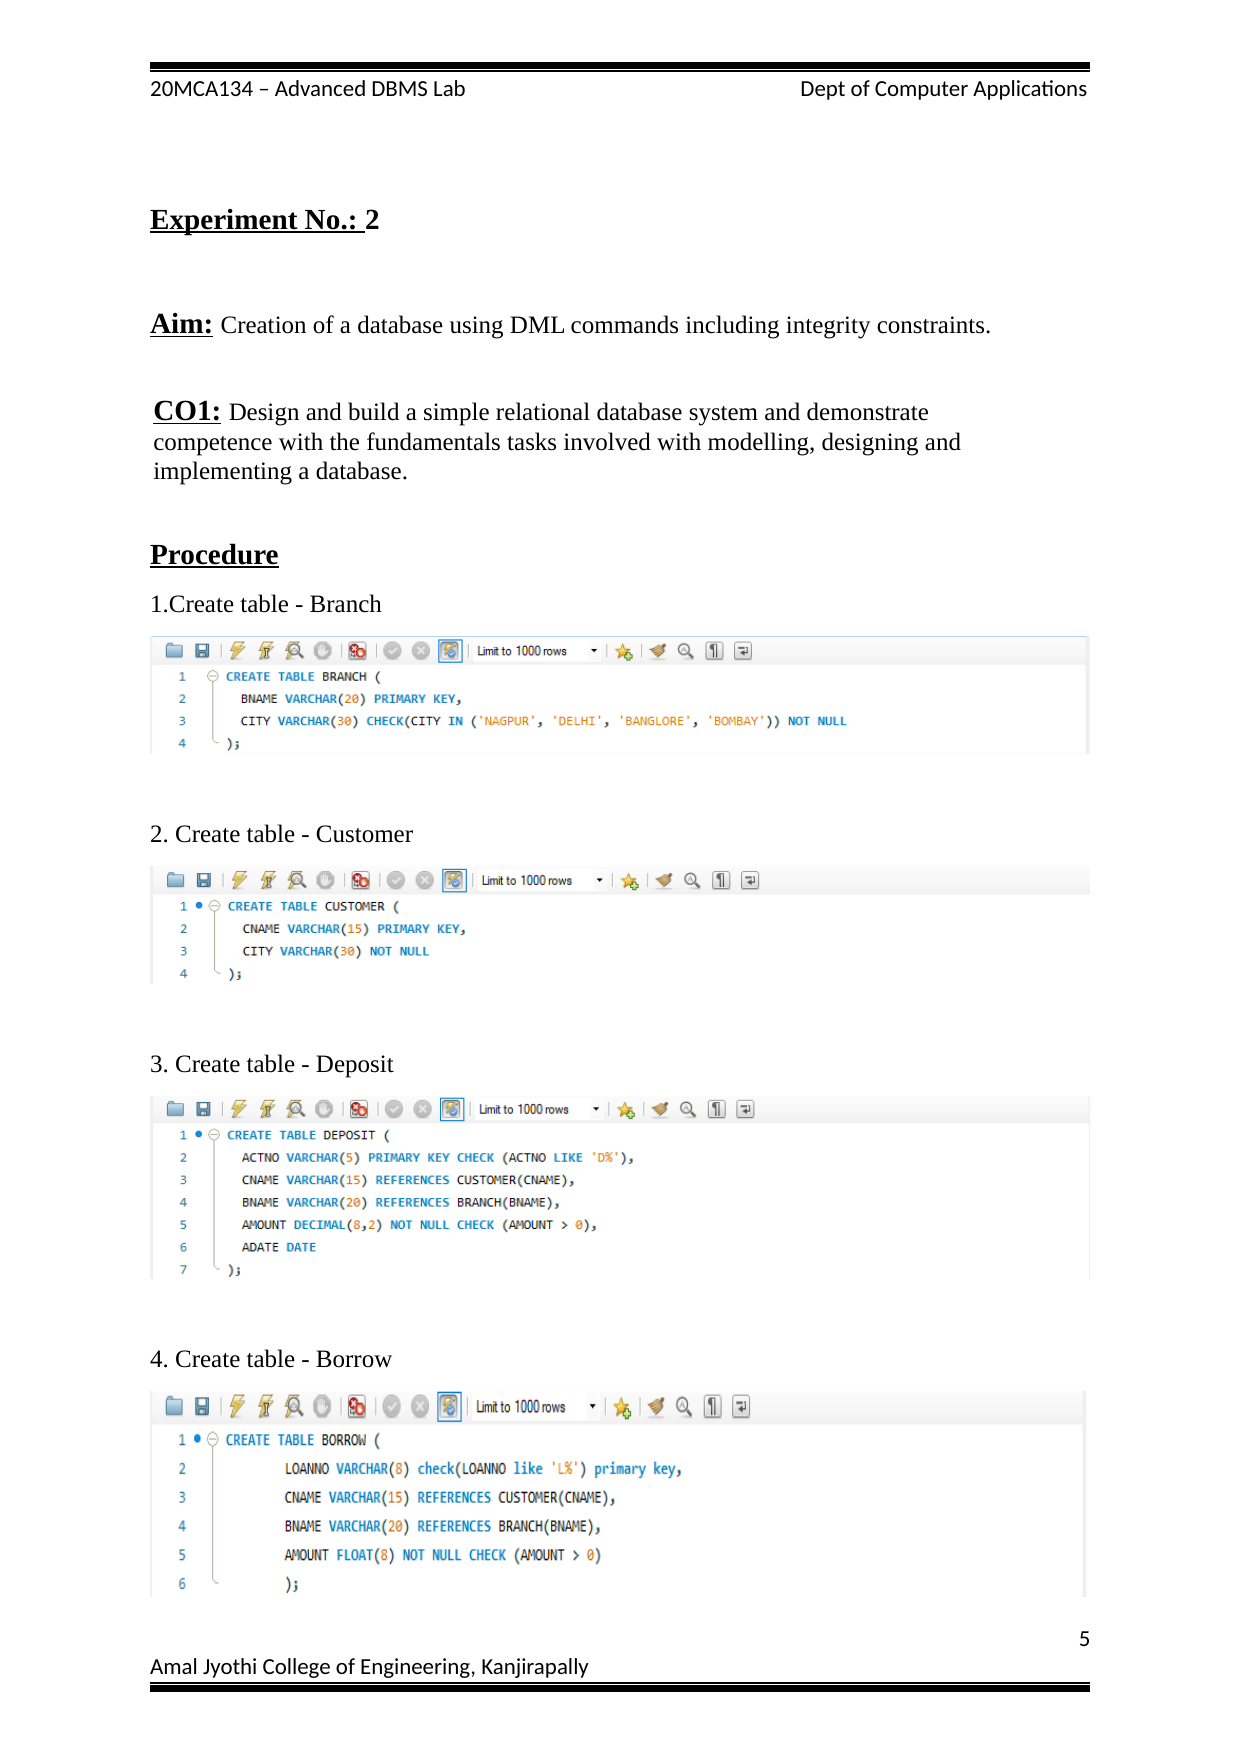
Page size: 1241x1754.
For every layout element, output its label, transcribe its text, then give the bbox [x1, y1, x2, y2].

picture [150, 1391, 1087, 1597]
text Procedure [150, 537, 1090, 570]
text CO1: Design and build a simple relational database system and demonstrate competence with the fundamentals tasks involved with modelling, designing and implementing a database. [153, 393, 1009, 484]
text 2. Create table - Customer [150, 819, 1090, 848]
picture [150, 1096, 1090, 1279]
text 1.Create table - Branch [150, 589, 1090, 618]
picture [150, 636, 1090, 754]
picture [150, 866, 1090, 984]
text 4. Create table - Borrow [150, 1344, 1090, 1373]
text 3. Create table - Deposit [150, 1049, 1090, 1078]
text Experiment No.: 2 [150, 202, 1090, 236]
text Aim: Creation of a database using DML commands including integrity constraints. [150, 307, 1090, 340]
